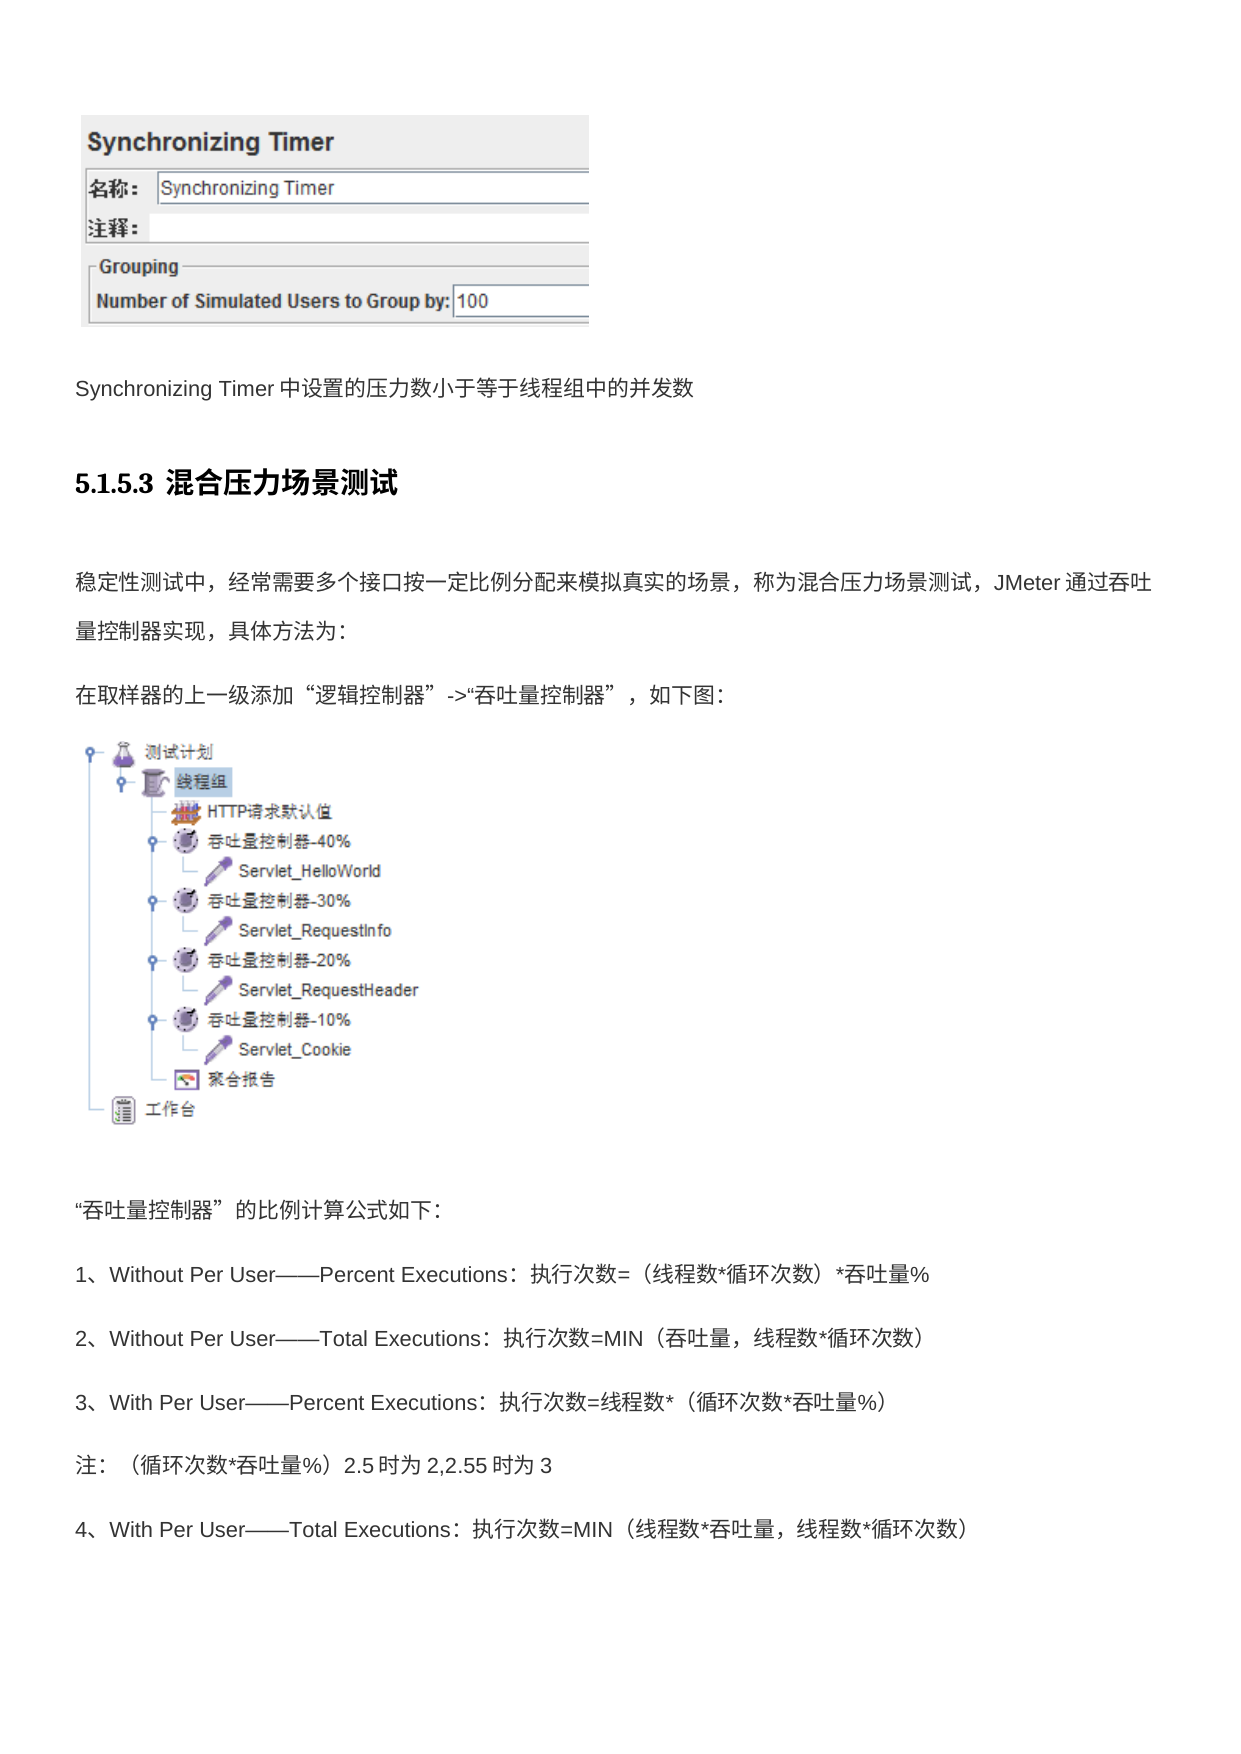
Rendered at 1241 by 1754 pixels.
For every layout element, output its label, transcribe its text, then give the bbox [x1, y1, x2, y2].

text 1、Without Per User——Percent Executions：执行次数=（线程数*循环次数）*吞吐量% [75, 1256, 1165, 1289]
text 4、With Per User——Total Executions：执行次数=MIN（线程数*吞吐量，线程数*循环次数） [75, 1512, 1165, 1544]
text 2、Without Per User——Total Executions：执行次数=MIN（吞吐量，线程数*循环次数） [75, 1320, 1165, 1353]
text 稳定性测试中，经常需要多个接口按一定比例分配来模拟真实的场景，称为混合压力场景测试，JMeter通过吞吐量控制器实现，具体方法为： [75, 565, 1165, 646]
picture [81, 115, 589, 327]
subtitle 混合压力场景测试 [75, 448, 1165, 513]
text Synchronizing Timer中设置的压力数小于等于线程组中的并发数 [75, 371, 1165, 403]
text 3、With Per User——Percent Executions：执行次数=线程数*（循环次数*吞吐量%） [75, 1384, 1165, 1417]
text 注：（循环次数*吞吐量%）2.5时为2,2.55时为3 [75, 1448, 1165, 1481]
picture [81, 741, 442, 1131]
text “吞吐量控制器”的比例计算公式如下： [75, 1192, 1165, 1225]
text 在取样器的上一级添加“逻辑控制器”->“吞吐量控制器”，如下图： [75, 677, 1165, 710]
